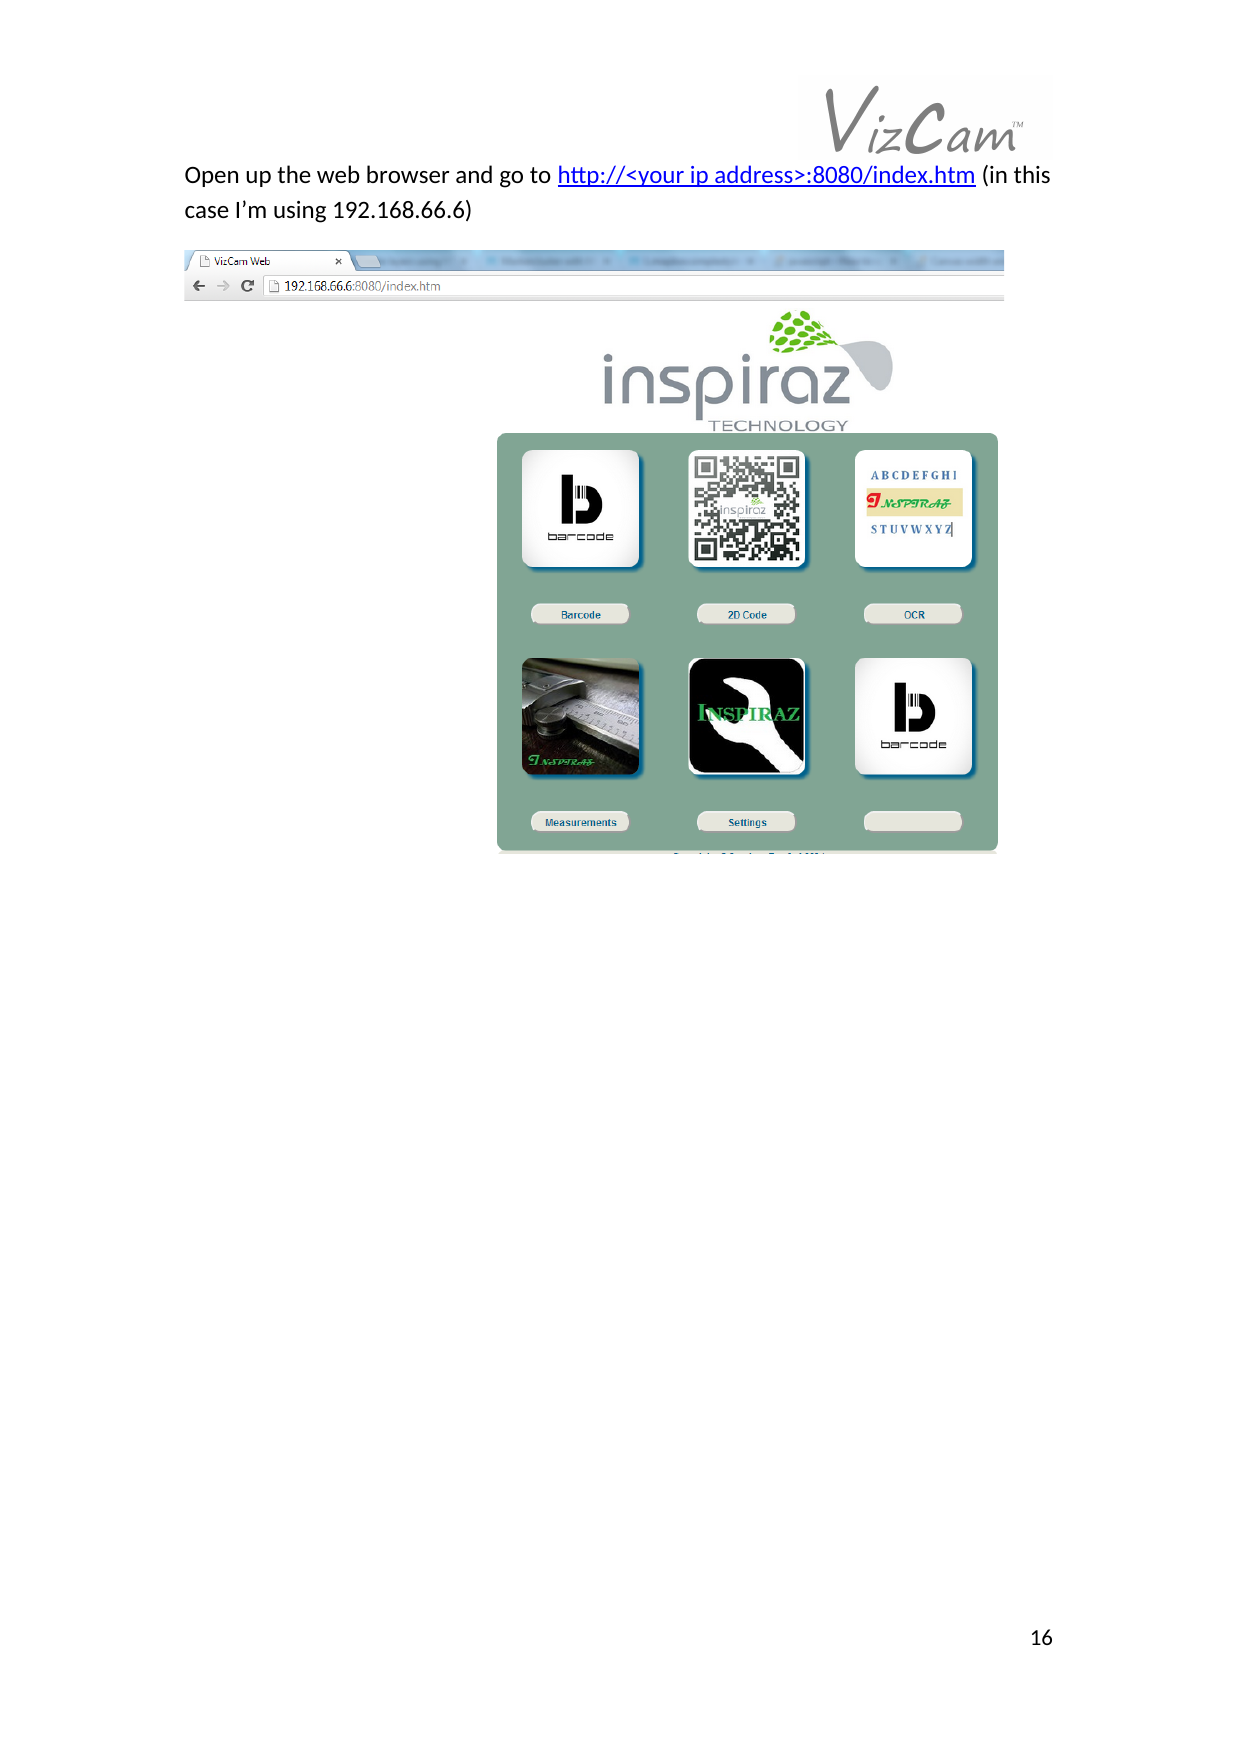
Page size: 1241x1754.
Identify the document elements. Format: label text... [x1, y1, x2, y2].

text Open up the web browser and go to http://<your ip address>:8080/index.htm (in this case I’m using 192.168.66.6) [184, 159, 1053, 225]
picture [184, 250, 1005, 854]
picture [798, 75, 1053, 160]
